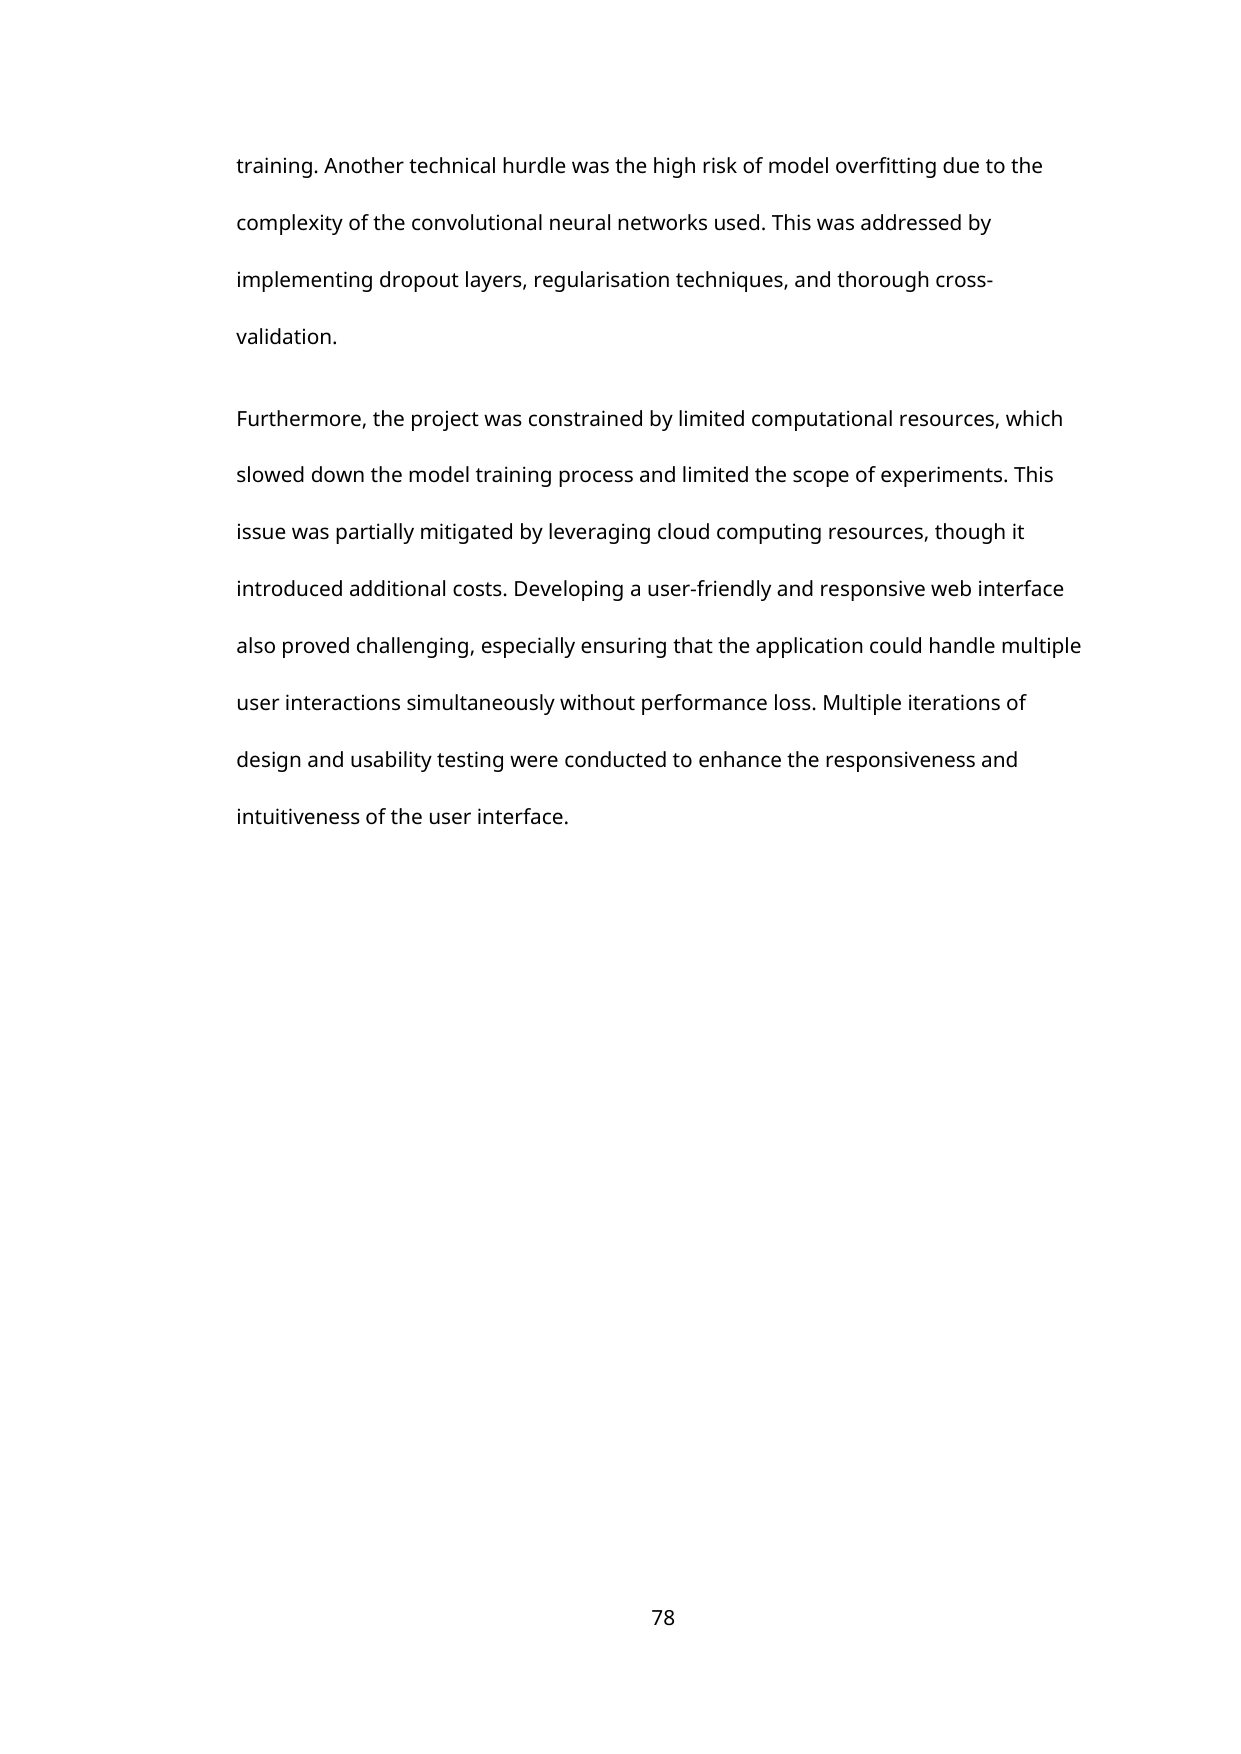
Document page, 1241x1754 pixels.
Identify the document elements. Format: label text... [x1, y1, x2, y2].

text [236, 151, 1090, 350]
text Furthermore, the project was constrained by limited computational resources, which slowed down the model training process and limited the scope of experiments. This issue was partially mitigated by leveraging cloud computing resources, though it introduced additional costs. Developing a user-friendly and responsive web interface also proved challenging, especially ensuring that the application could handle multiple user interactions simultaneously without performance loss. Multiple iterations of design and usability testing were conducted to enhance the responsiveness and intuitiveness of the user interface. [236, 404, 1090, 830]
